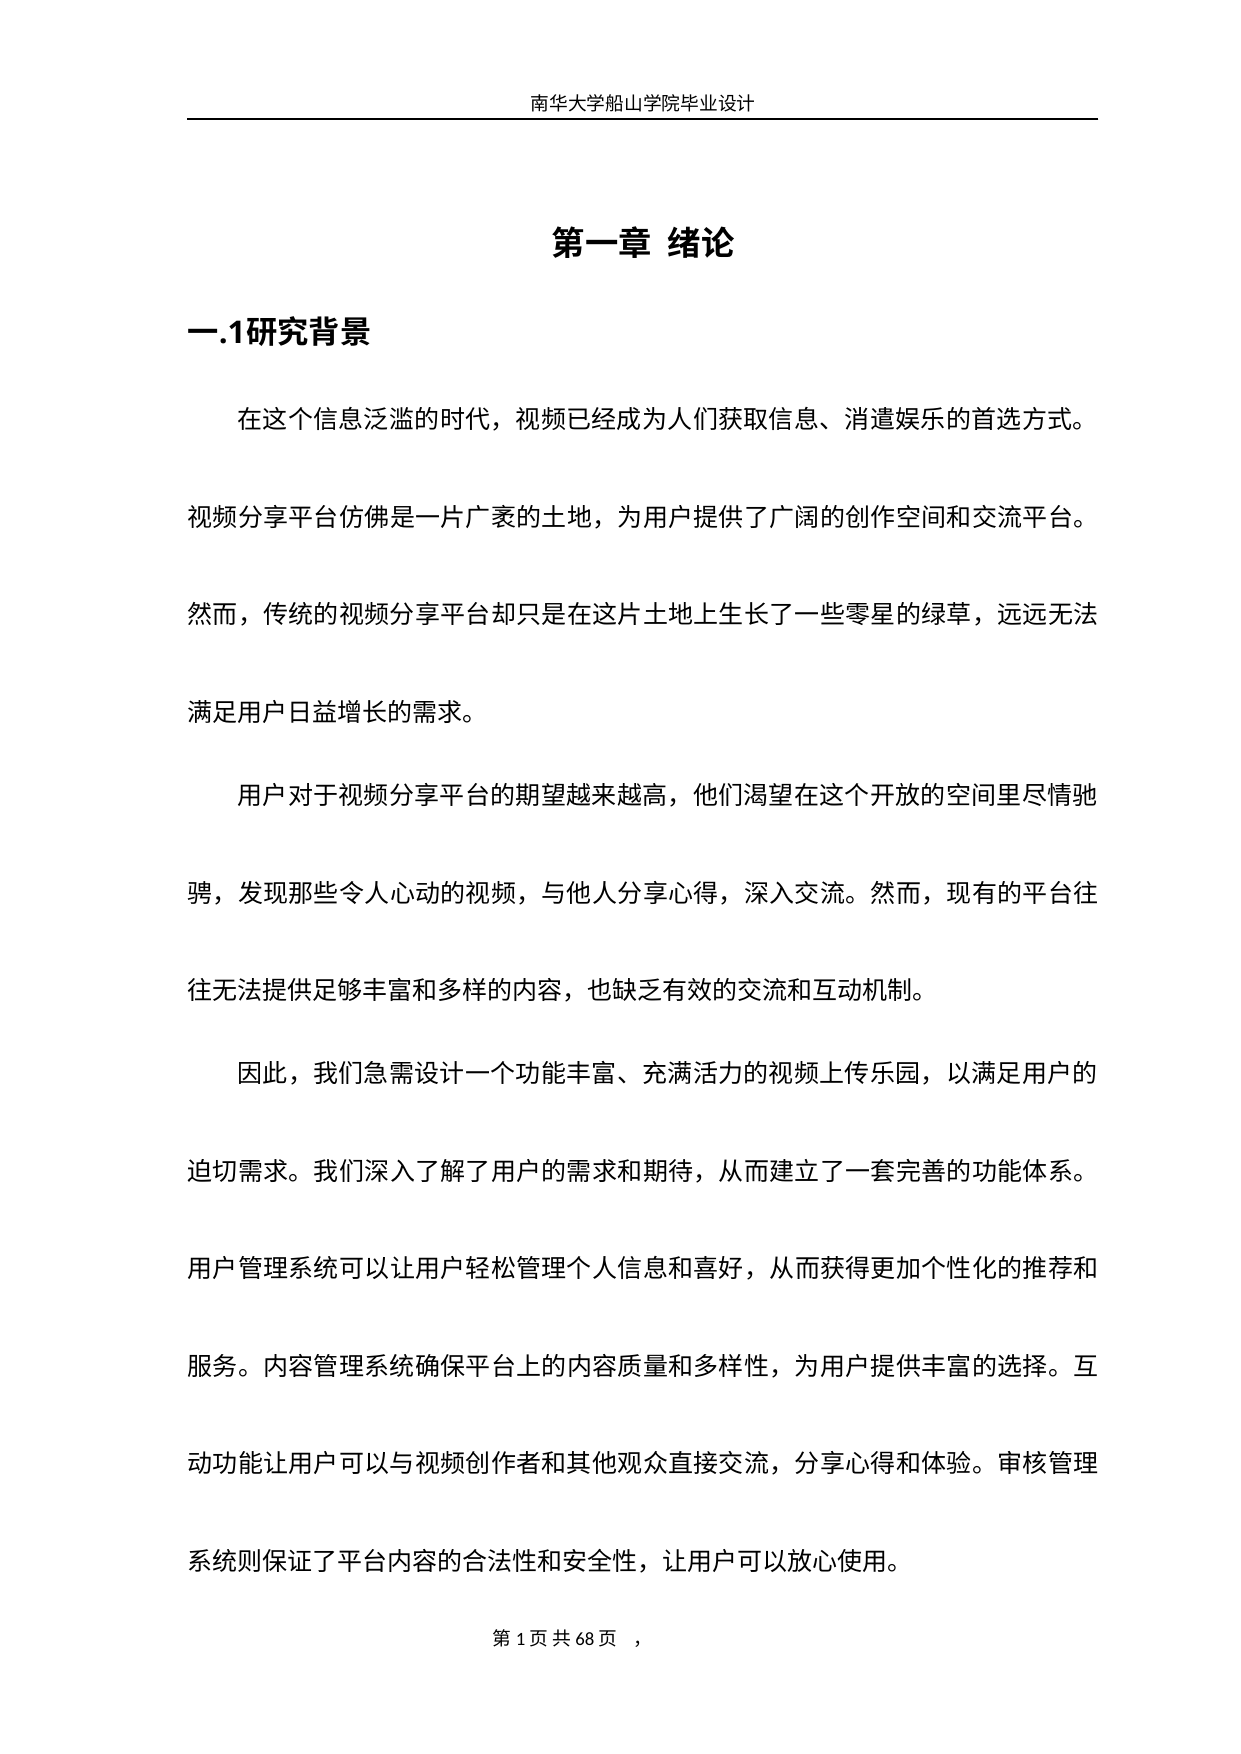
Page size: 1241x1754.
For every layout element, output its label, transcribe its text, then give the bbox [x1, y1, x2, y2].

text 因此，我们急需设计一个功能丰富、充满活力的视频上传乐园，以满足用户的迫切需求。我们深入了解了用户的需求和期待，从而建立了一套完善的功能体系。用户管理系统可以让用户轻松管理个人信息和喜好，从而获得更加个性化的推荐和服务。内容管理系统确保平台上的内容质量和多样性，为用户提供丰富的选择。互动功能让用户可以与视频创作者和其他观众直接交流，分享心得和体验。审核管理系统则保证了平台内容的合法性和安全性，让用户可以放心使用。 [187, 1039, 1098, 1592]
subtitle 研究背景 [187, 298, 1098, 363]
subtitle 绪论 [187, 209, 1098, 274]
text 在这个信息泛滥的时代，视频已经成为人们获取信息、消遣娱乐的首选方式。视频分享平台仿佛是一片广袤的土地，为用户提供了广阔的创作空间和交流平台。然而，传统的视频分享平台却只是在这片土地上生长了一些零星的绿草，远远无法满足用户日益增长的需求。 [187, 386, 1098, 743]
text 用户对于视频分享平台的期望越来越高，他们渴望在这个开放的空间里尽情驰骋，发现那些令人心动的视频，与他人分享心得，深入交流。然而，现有的平台往往无法提供足够丰富和多样的内容，也缺乏有效的交流和互动机制。 [187, 761, 1098, 1021]
